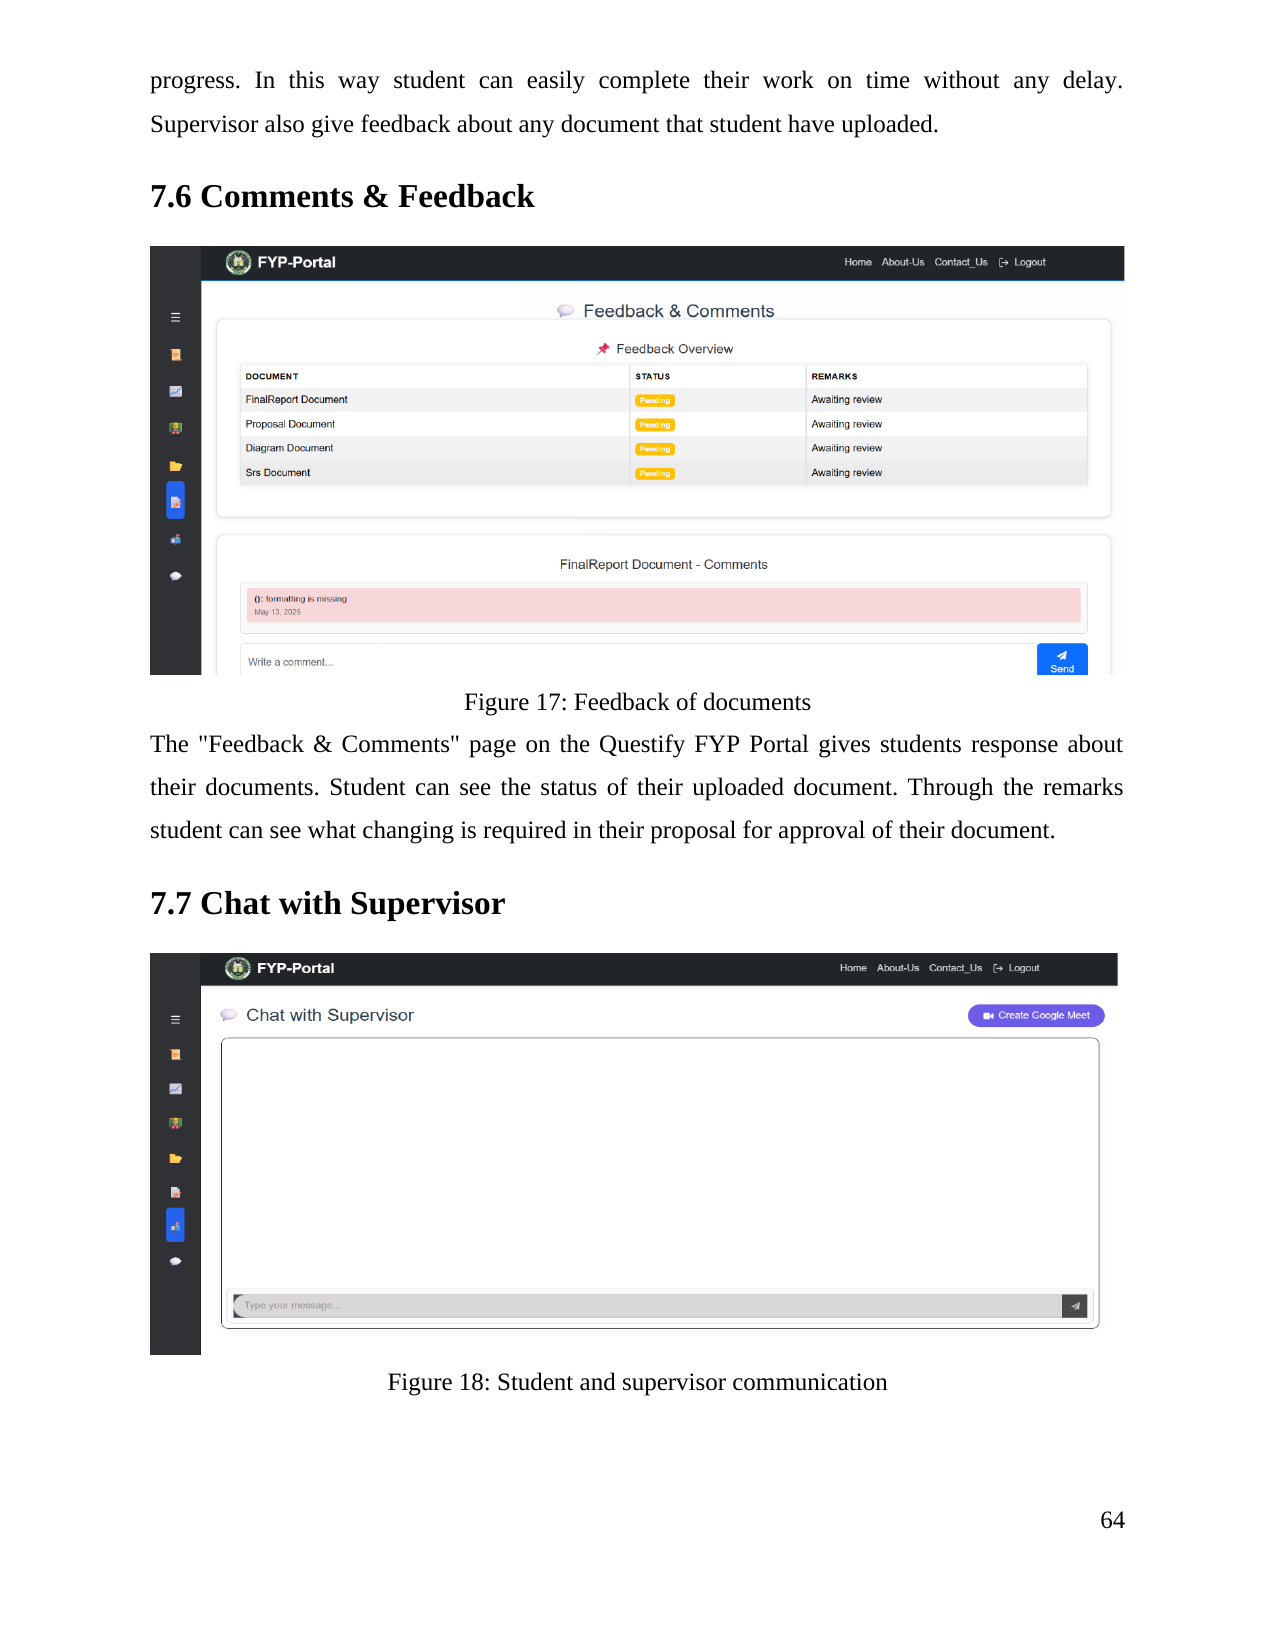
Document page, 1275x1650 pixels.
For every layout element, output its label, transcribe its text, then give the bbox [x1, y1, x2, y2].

subtitle 7.7 Chat with Supervisor [150, 883, 1125, 921]
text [150, 66, 1125, 137]
subtitle 7.6 Comments & Feedback [150, 177, 1125, 215]
text The "Feedback & Comments" page on the Questify FYP Portal gives students response about their documents. Student can see the status of their uploaded document. Through the remarks student can see what changing is required in their proposal for approval of their document. [150, 729, 1125, 844]
picture [150, 953, 1118, 1355]
text Figure 18: Student and supervisor communication [150, 1367, 1125, 1396]
text Figure 17: Feedback of documents [150, 687, 1125, 716]
picture [150, 246, 1125, 675]
